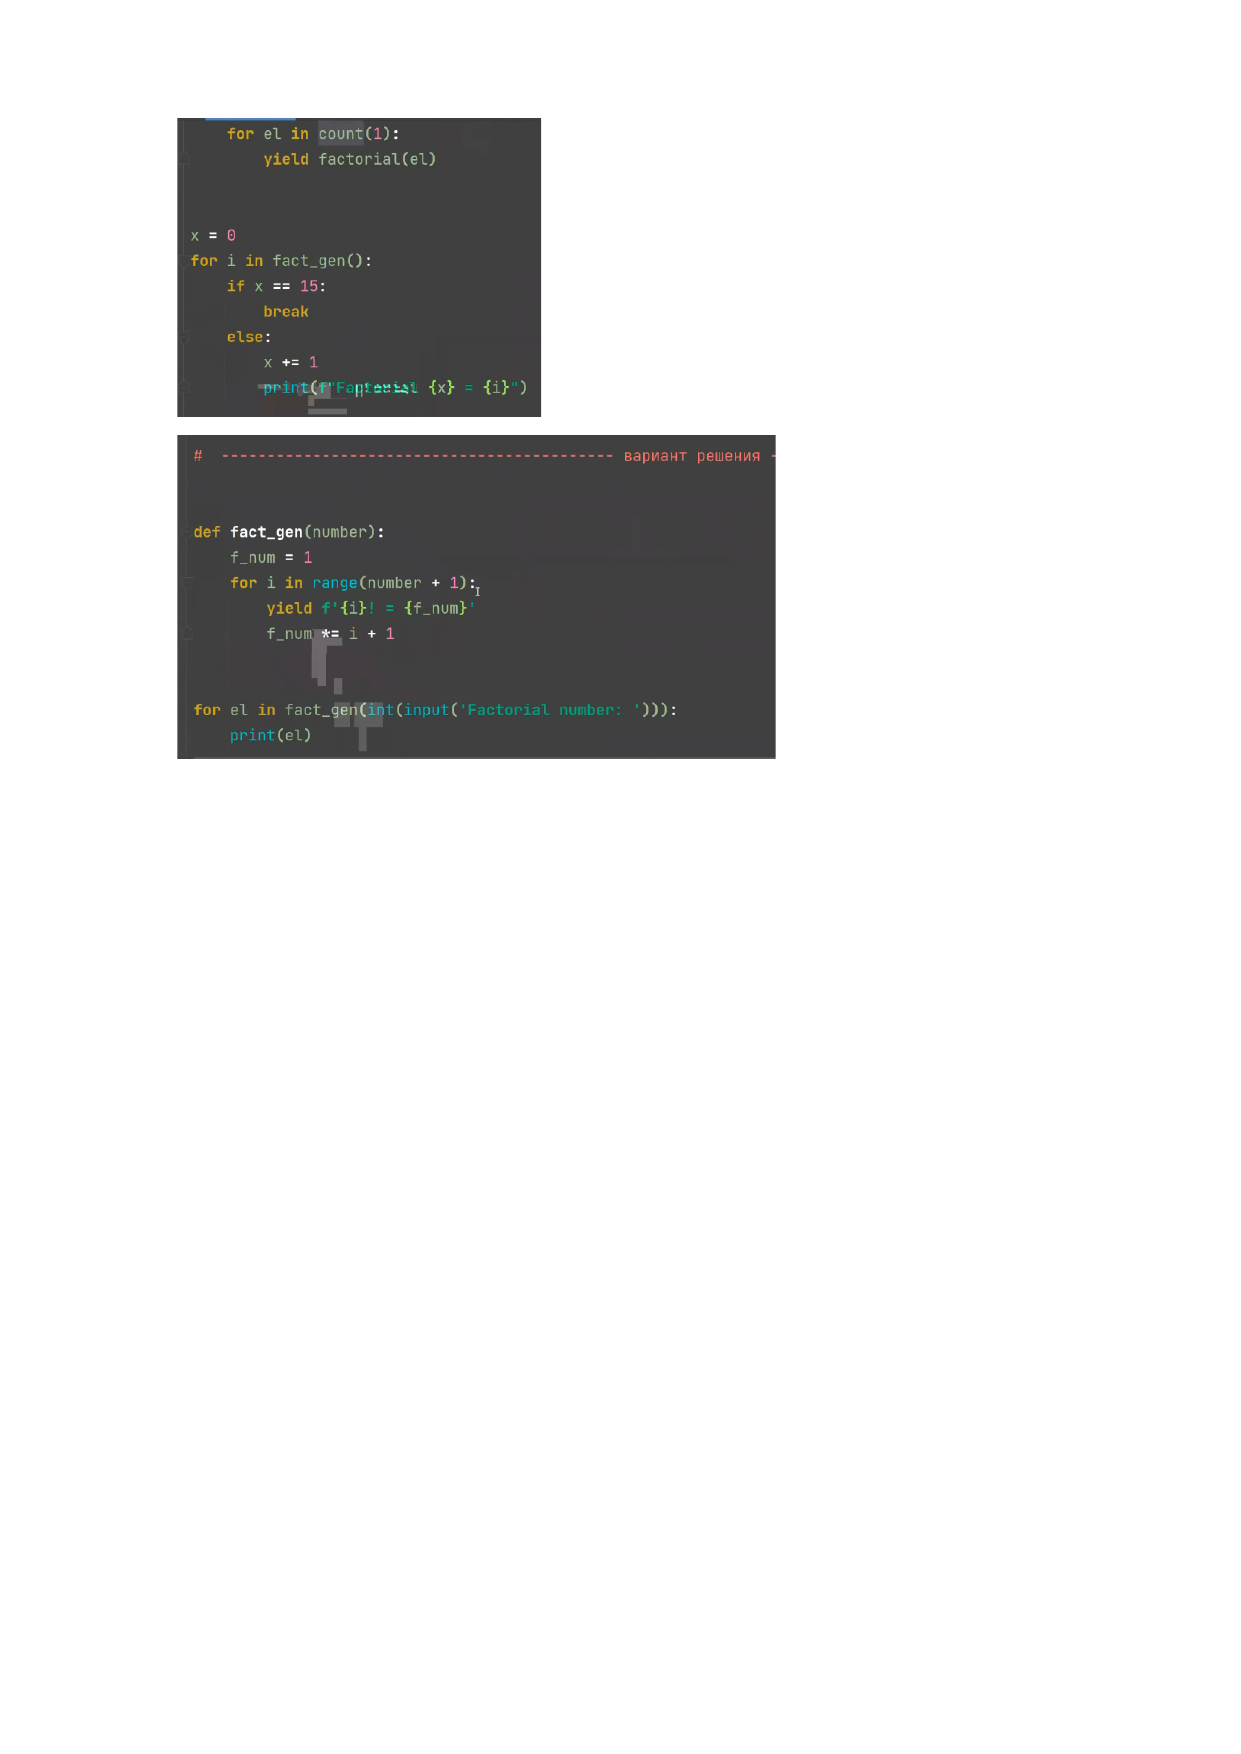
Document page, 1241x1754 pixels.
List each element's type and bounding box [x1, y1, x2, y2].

picture [177, 118, 542, 417]
picture [177, 435, 776, 759]
